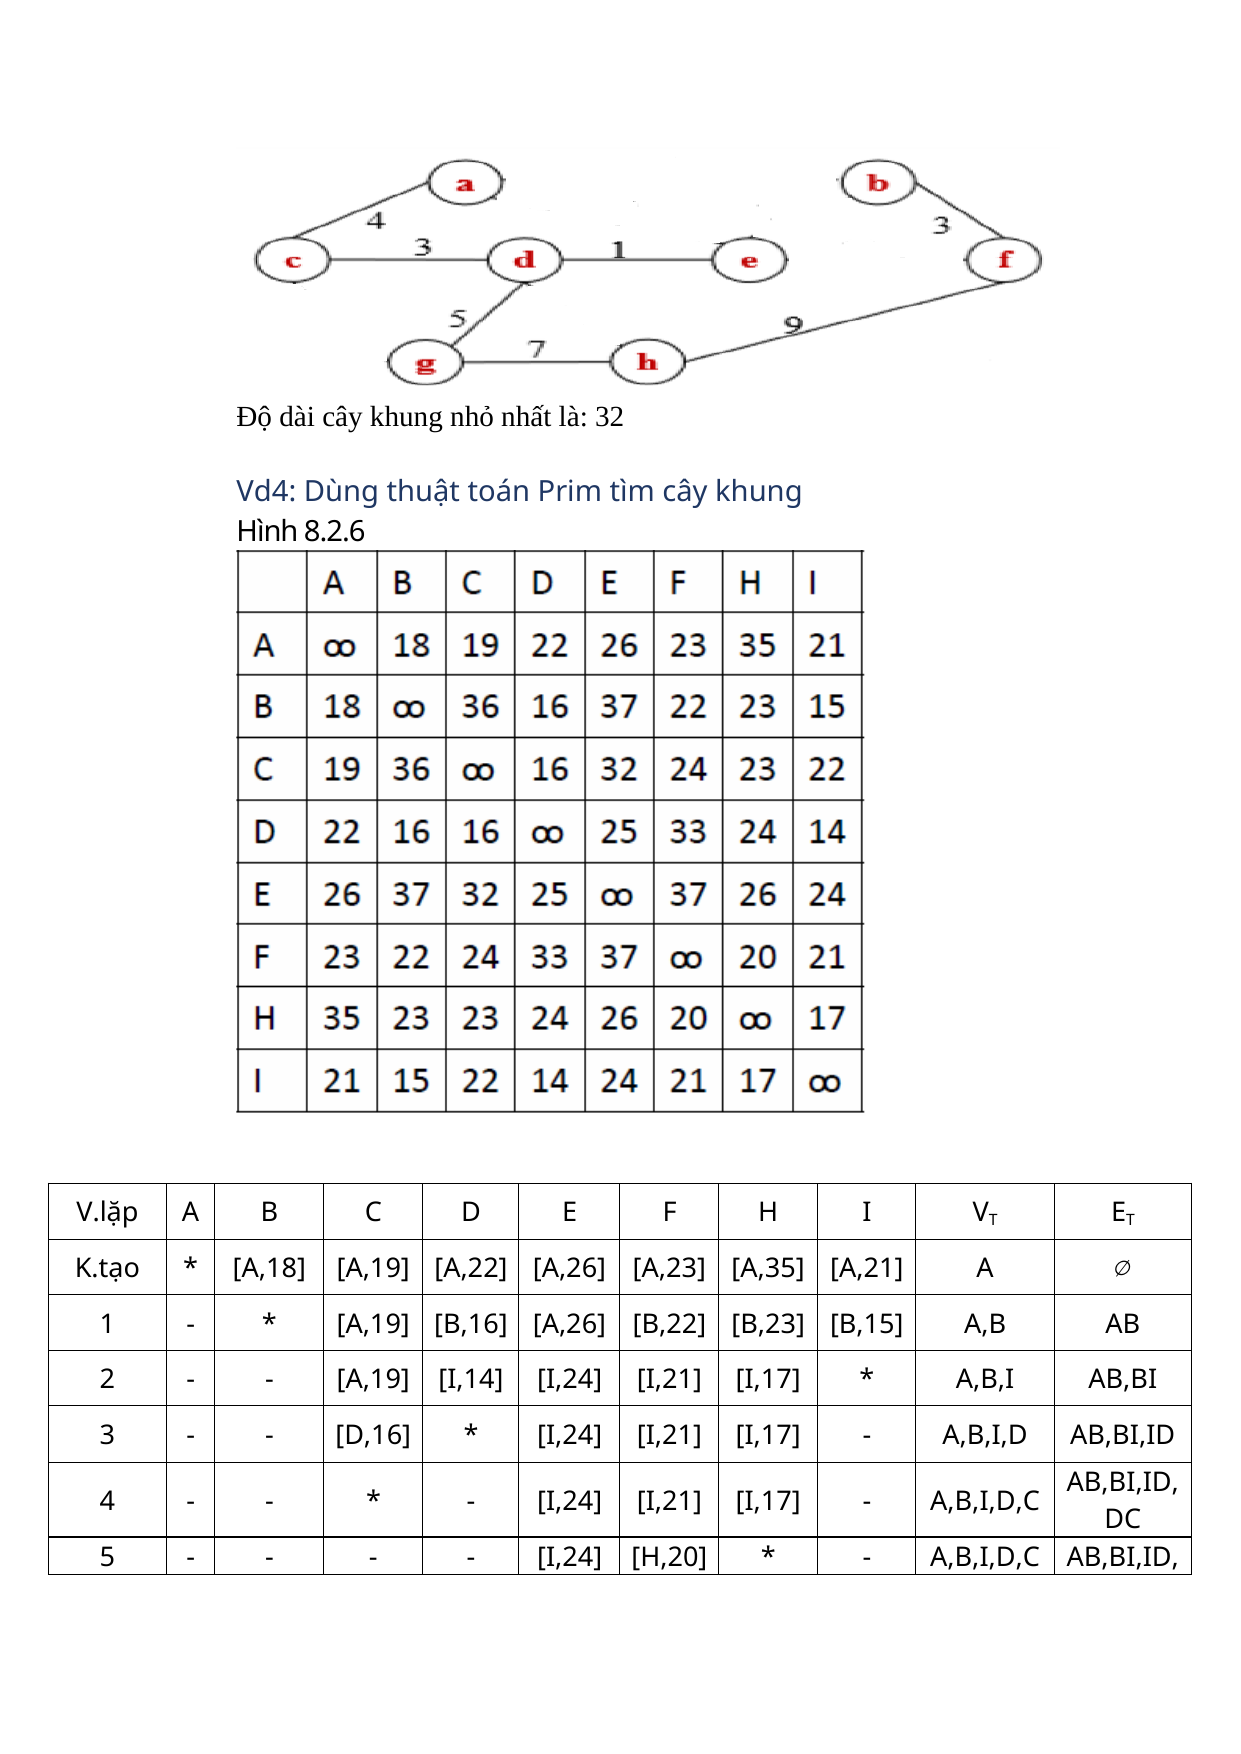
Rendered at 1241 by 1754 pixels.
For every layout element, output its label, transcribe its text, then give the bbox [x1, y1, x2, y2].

table_cell AB [1055, 1295, 1191, 1350]
table_cell [I,17] [719, 1351, 817, 1405]
table_cell [A,35] [719, 1240, 817, 1294]
table_cell - [167, 1351, 214, 1405]
table_cell [B,22] [620, 1295, 718, 1350]
table_cell [A,23] [620, 1240, 718, 1294]
table_header VT [916, 1184, 1054, 1239]
table_cell AB,BI [1055, 1351, 1191, 1405]
table_cell 1 [49, 1295, 166, 1350]
table_cell 5 [49, 1538, 166, 1574]
table_cell [B,16] [423, 1295, 518, 1350]
table_cell [I,21] [620, 1406, 718, 1462]
subtitle Vd4: Dùng thuật toán Prim tìm cây khung [236, 471, 1092, 510]
table_cell * [324, 1463, 422, 1536]
table_cell [D,16] [324, 1406, 422, 1462]
table_cell [B,23] [719, 1295, 817, 1350]
text Độ dài cây khung nhỏ nhất là: 32 [236, 399, 1092, 433]
table_cell - [423, 1463, 518, 1536]
table_cell - [167, 1295, 214, 1350]
table_cell AB,BI,ID,DC [1055, 1463, 1191, 1536]
table_cell [I,24] [519, 1406, 619, 1462]
table_cell - [215, 1538, 323, 1574]
table_cell [A,19] [324, 1351, 422, 1405]
table_cell A,B,I,D [916, 1406, 1054, 1462]
table_cell [H,20] [620, 1538, 718, 1574]
table_cell 2 [49, 1351, 166, 1405]
table_cell [1055, 1240, 1191, 1294]
table_cell * [719, 1538, 817, 1574]
table_header D [423, 1184, 518, 1239]
table_cell [I,17] [719, 1463, 817, 1536]
table_header C [324, 1184, 422, 1239]
table_cell 4 [49, 1463, 166, 1536]
table_header I [818, 1184, 915, 1239]
table_header A [167, 1184, 214, 1239]
table_cell - [423, 1538, 518, 1574]
table_cell K.tạo [49, 1240, 166, 1294]
table_cell - [215, 1463, 323, 1536]
table_cell A,B,I,D,C,H [916, 1538, 1054, 1574]
picture [236, 550, 866, 1116]
table_cell A,B,I [916, 1351, 1054, 1405]
table_header E [519, 1184, 619, 1239]
table_cell [I,14] [423, 1351, 518, 1405]
table_cell 3 [49, 1406, 166, 1462]
table_cell [I,24] [519, 1463, 619, 1536]
table_cell [I,17] [719, 1406, 817, 1462]
table_cell * [818, 1351, 915, 1405]
table_cell [A,22] [423, 1240, 518, 1294]
table_cell A,B,I,D,C [916, 1463, 1054, 1536]
table_cell - [818, 1463, 915, 1536]
table_cell - [167, 1463, 214, 1536]
table_cell - [215, 1406, 323, 1462]
table_cell * [167, 1240, 214, 1294]
table_cell [I,24] [519, 1538, 619, 1574]
table_cell - [324, 1538, 422, 1574]
table_cell [I,21] [620, 1463, 718, 1536]
table_header F [620, 1184, 718, 1239]
table_cell * [423, 1406, 518, 1462]
table_header ET [1055, 1184, 1191, 1239]
table_cell [I,24] [519, 1351, 619, 1405]
table_cell [A,26] [519, 1240, 619, 1294]
table_cell [A,21] [818, 1240, 915, 1294]
table_header B [215, 1184, 323, 1239]
title Hình 8.2.6 [236, 510, 1092, 550]
table_cell - [167, 1406, 214, 1462]
table_cell - [818, 1406, 915, 1462]
table_cell [A,18] [215, 1240, 323, 1294]
table_cell AB,BI,ID [1055, 1406, 1191, 1462]
table_cell [I,21] [620, 1351, 718, 1405]
table_cell - [818, 1538, 915, 1574]
table_cell - [215, 1351, 323, 1405]
table_header V.lặp [49, 1184, 166, 1239]
table_cell [A,19] [324, 1295, 422, 1350]
table_header H [719, 1184, 817, 1239]
table_cell * [215, 1295, 323, 1350]
table_cell [B,15] [818, 1295, 915, 1350]
table_cell - [167, 1538, 214, 1574]
table_cell [A,19] [324, 1240, 422, 1294]
table_cell A,B [916, 1295, 1054, 1350]
table_cell AB,BI,ID,DC,IH [1055, 1538, 1191, 1574]
table_cell A [916, 1240, 1054, 1294]
picture [236, 147, 1060, 400]
table_cell [A,26] [519, 1295, 619, 1350]
